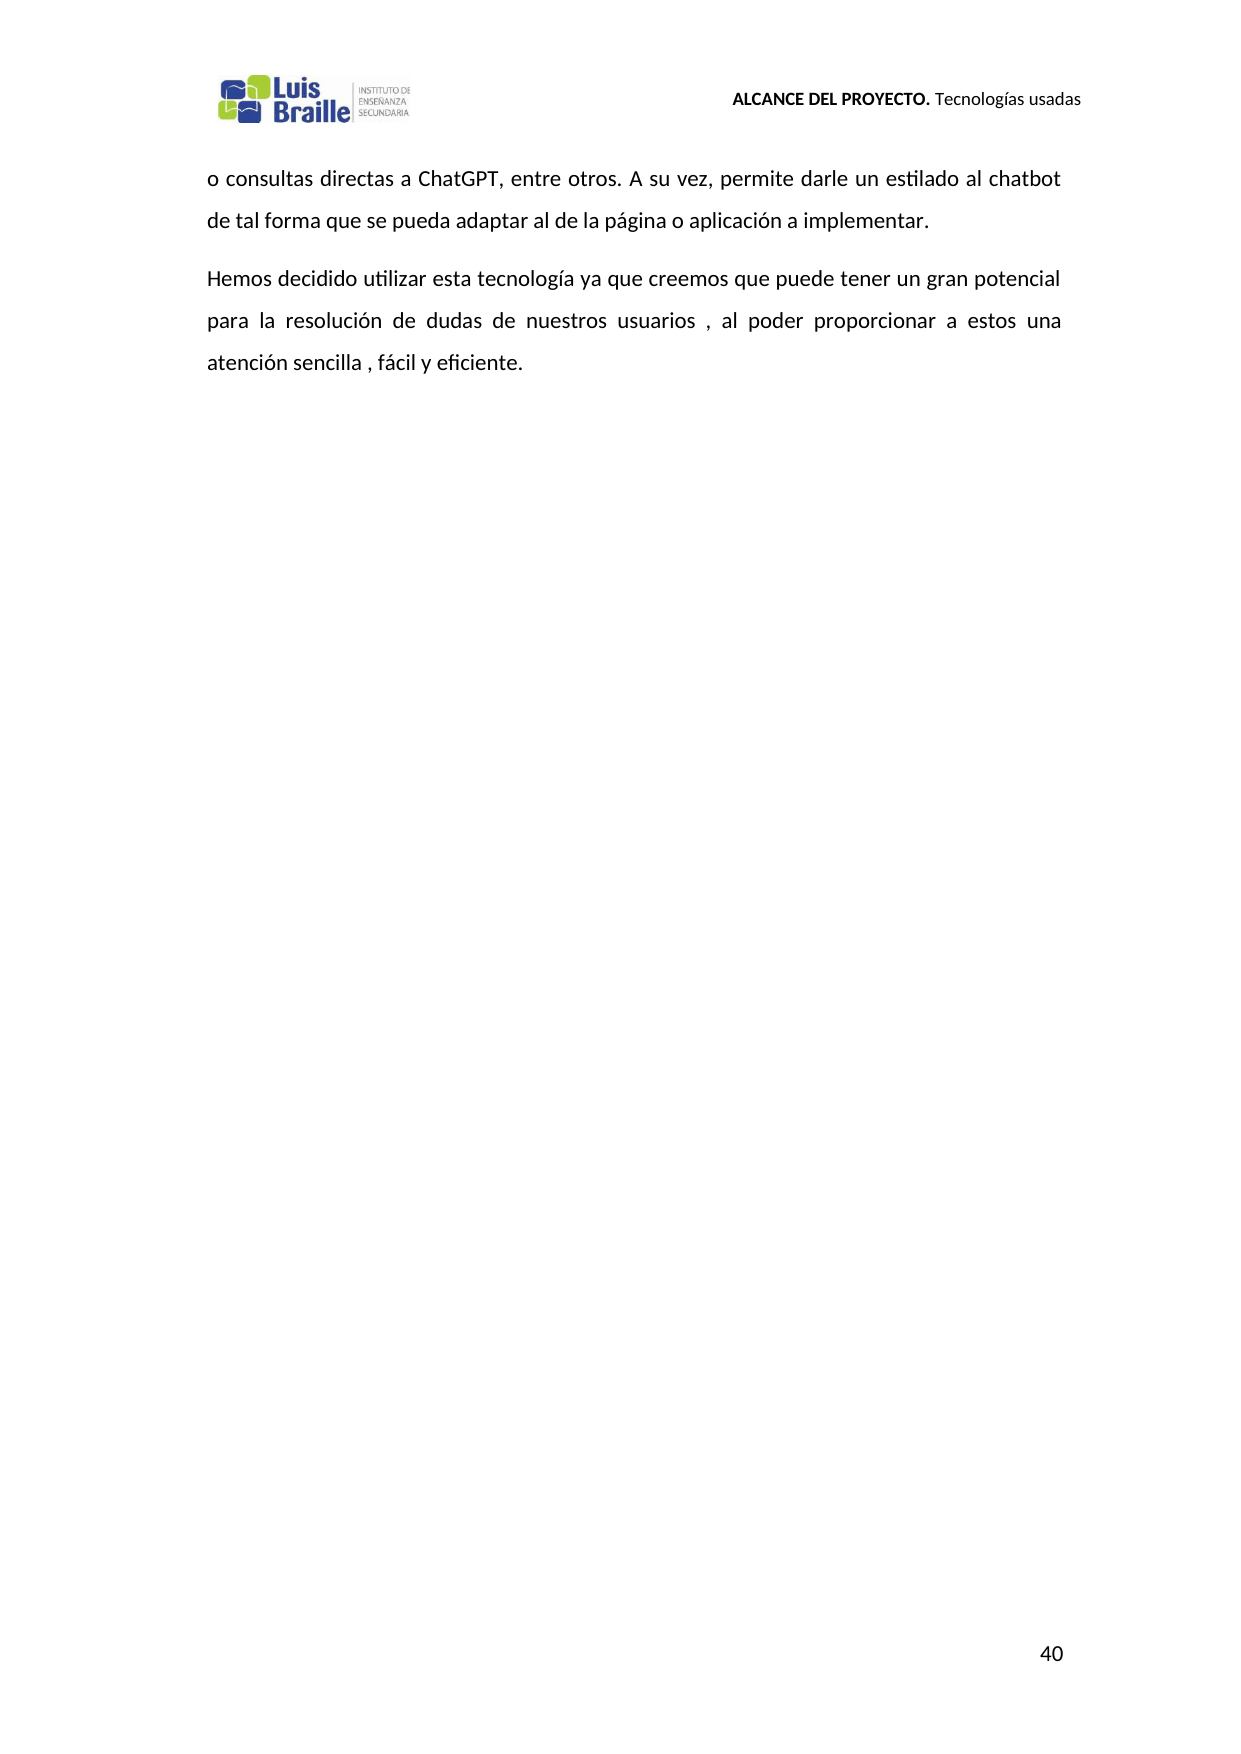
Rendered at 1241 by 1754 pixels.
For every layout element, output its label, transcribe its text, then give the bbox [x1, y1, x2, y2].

text Hemos decidido utilizar esta tecnología ya que creemos que puede tener un gran potencial para la resolución de dudas de nuestros usuarios , al poder proporcionar a estos una atención sencilla , fácil y eficiente. [207, 264, 1063, 376]
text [207, 164, 1063, 234]
